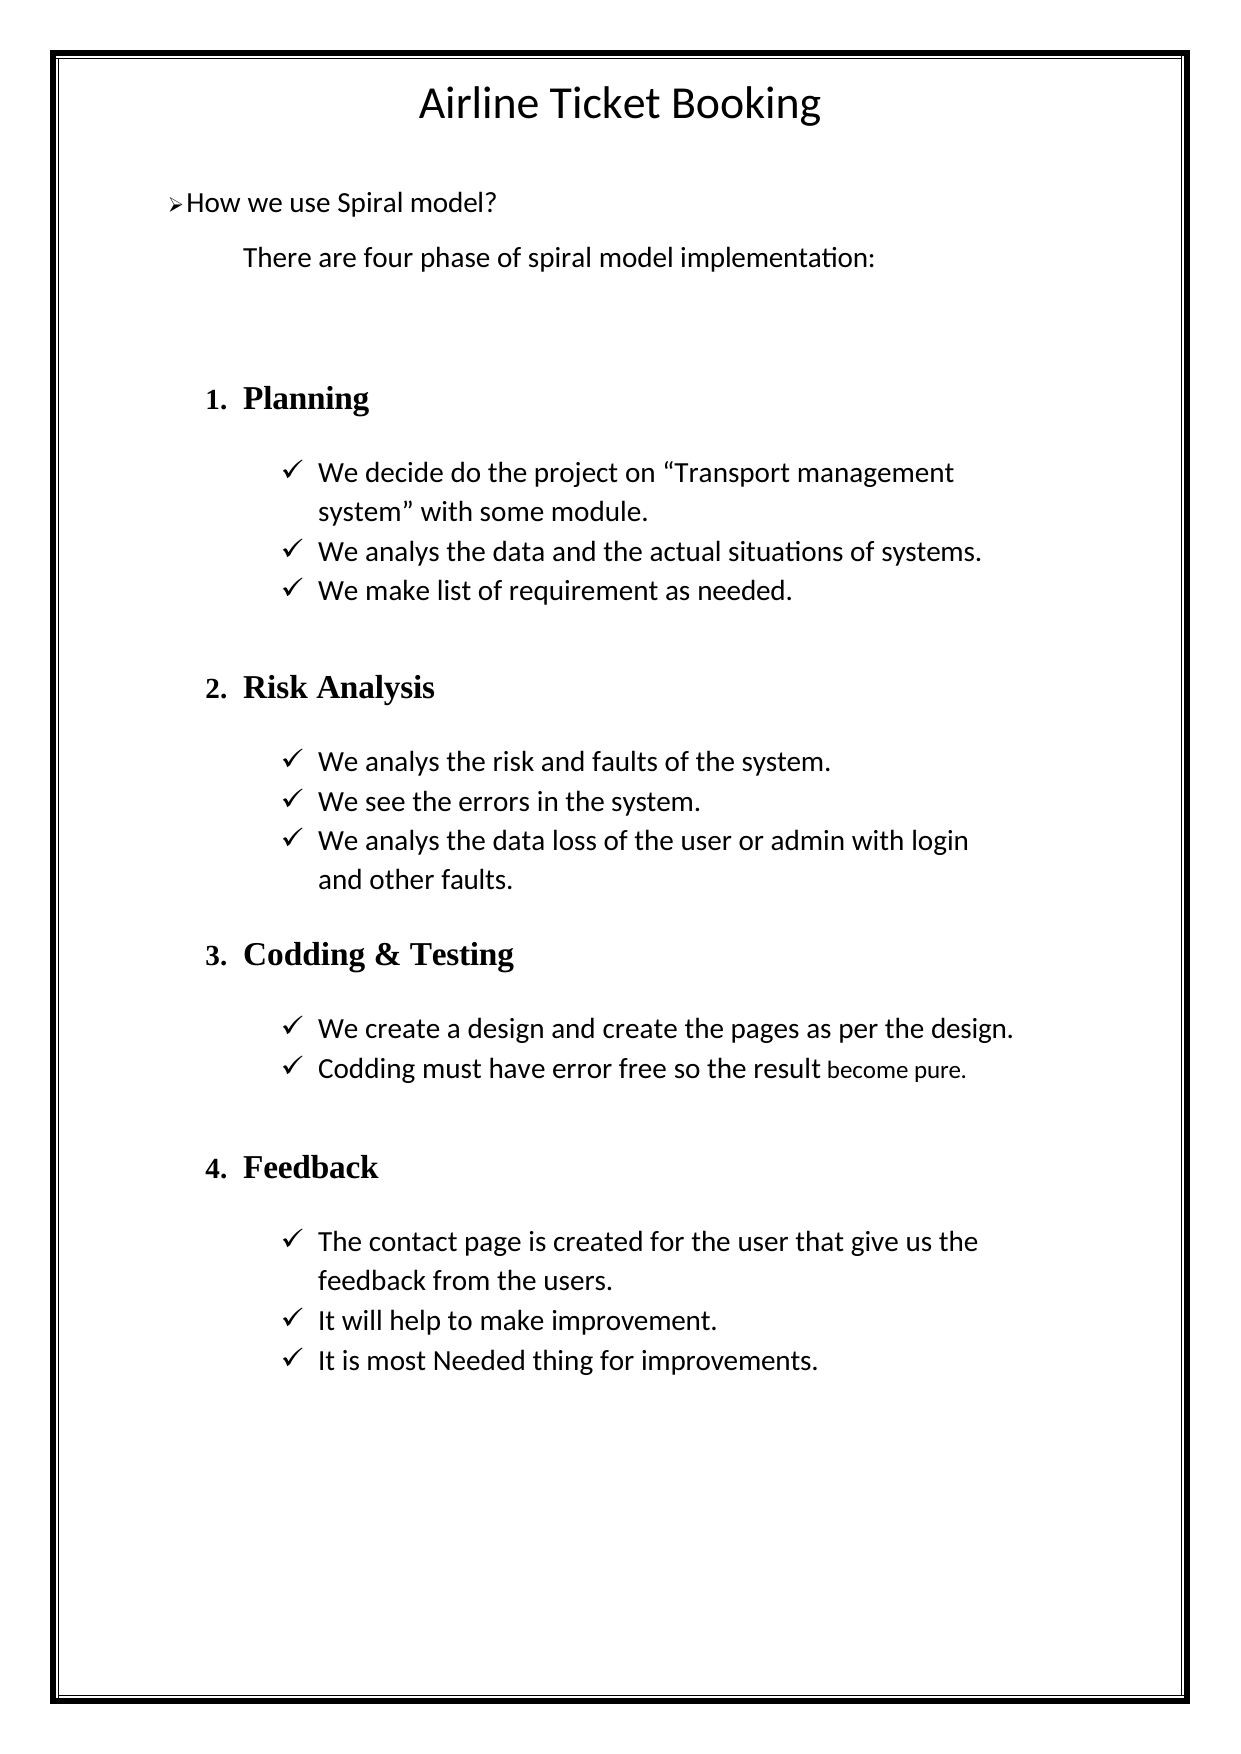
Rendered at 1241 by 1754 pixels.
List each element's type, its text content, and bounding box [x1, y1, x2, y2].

list The contact page is created for the user that give us the feedback from the users. [280, 1223, 1070, 1298]
list We create a design and create the pages as per the design. [280, 1011, 1165, 1046]
subtitle Feedback [205, 1147, 1165, 1185]
list How we use Spiral model? [168, 184, 1165, 220]
list We analys the data and the actual situations of systems. [280, 533, 1165, 569]
list It is most Needed thing for improvements. [280, 1342, 1165, 1377]
subtitle Planning [205, 378, 1165, 416]
subtitle Codding & Testing [205, 934, 1165, 973]
list We analys the data loss of the user or admin with login and other faults. [280, 822, 1019, 897]
text There are four phase of spiral model implementation: [243, 239, 1165, 274]
subtitle Risk Analysis [205, 667, 1165, 706]
list We make list of requirement as needed. [280, 572, 1165, 608]
list We see the errors in the system. [280, 783, 1165, 818]
list We analys the risk and faults of the system. [280, 743, 1165, 779]
list It will help to make improvement. [280, 1302, 1165, 1338]
list Codding must have error free so the result become pure. [280, 1050, 1165, 1085]
list We decide do the project on “Transport management system” with some module. [280, 454, 1036, 529]
